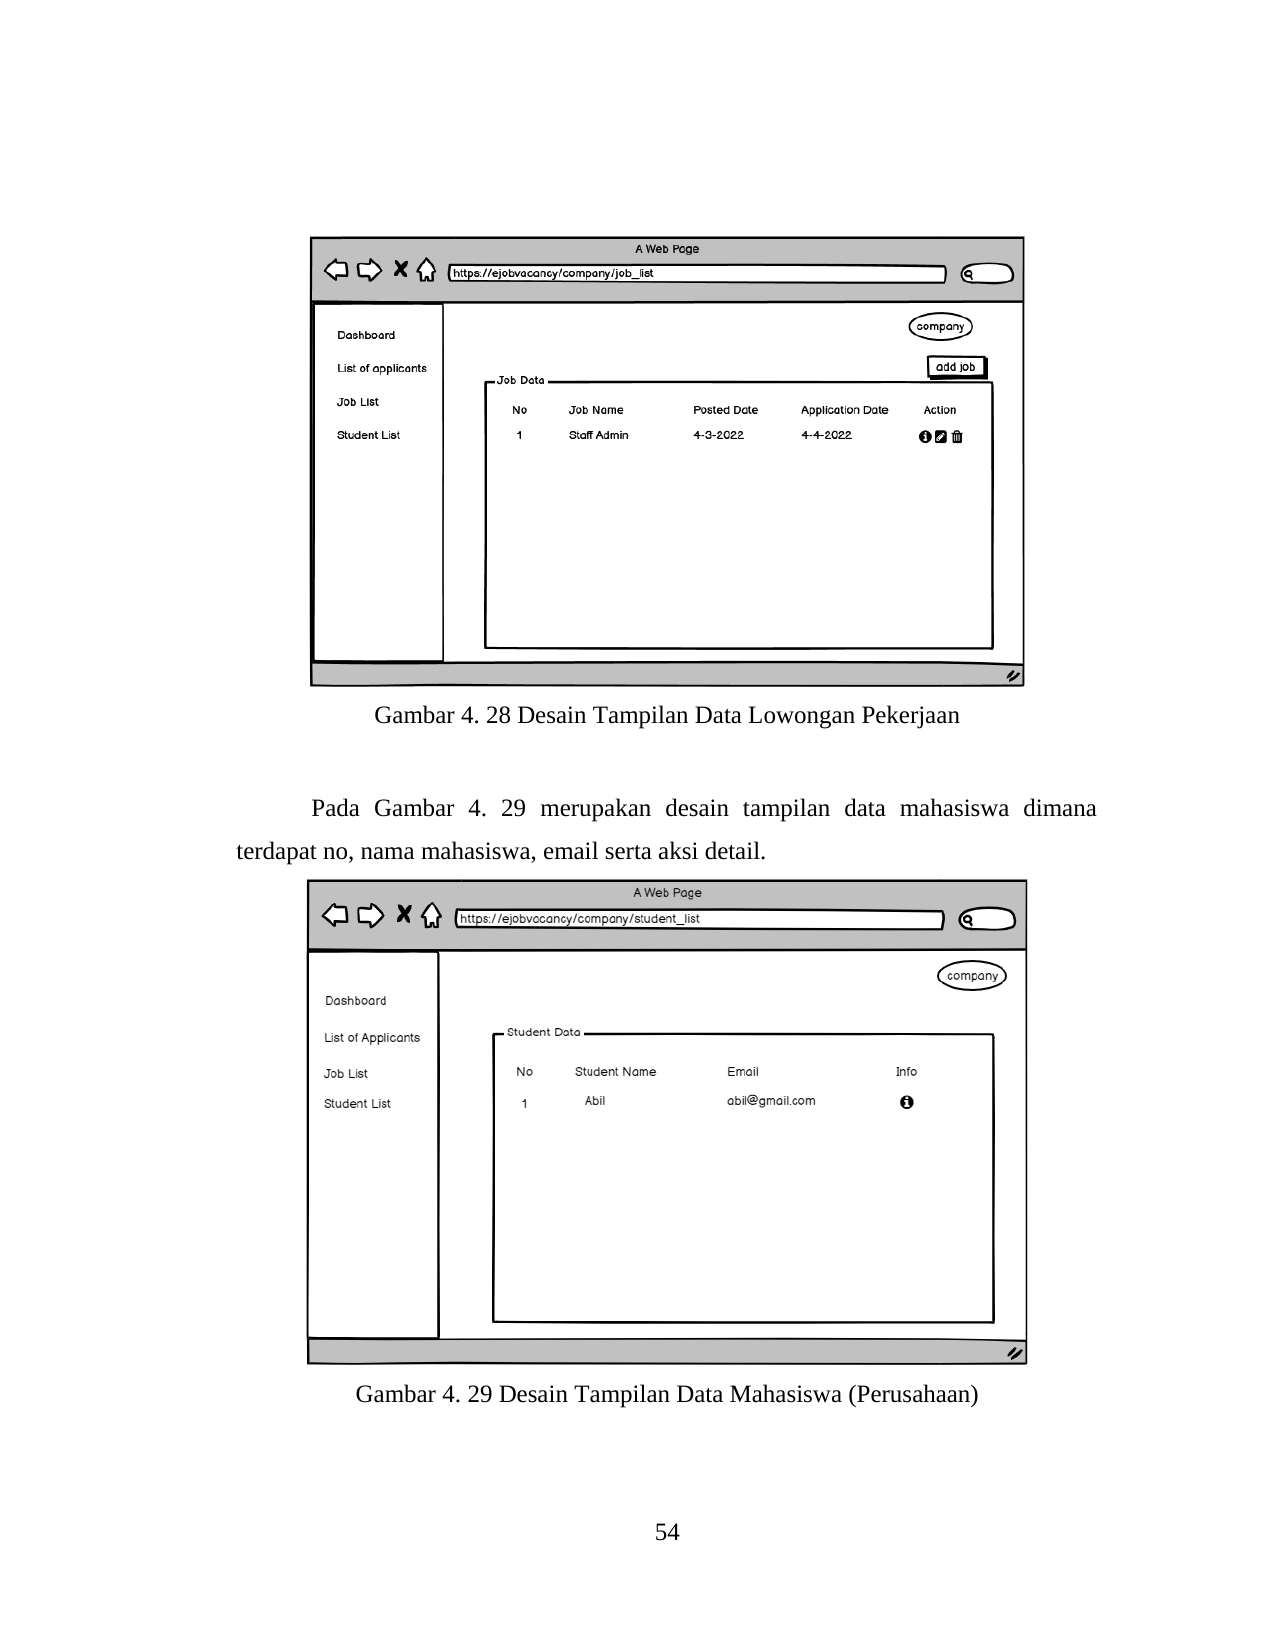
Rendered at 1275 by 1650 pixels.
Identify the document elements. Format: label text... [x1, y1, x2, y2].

picture [309, 236, 1025, 687]
text Gambar 4. 29 Desain Tampilan Data Mahasiswa (Perusahaan) [236, 1379, 1098, 1408]
picture [306, 879, 1028, 1365]
text Pada Gambar 4. 29 merupakan desain tampilan data mahasiswa dimana terdapat no, nama mahasiswa, email serta aksi detail. [236, 793, 1098, 865]
text Gambar 4. 28 Desain Tampilan Data Lowongan Pekerjaan [236, 701, 1098, 729]
